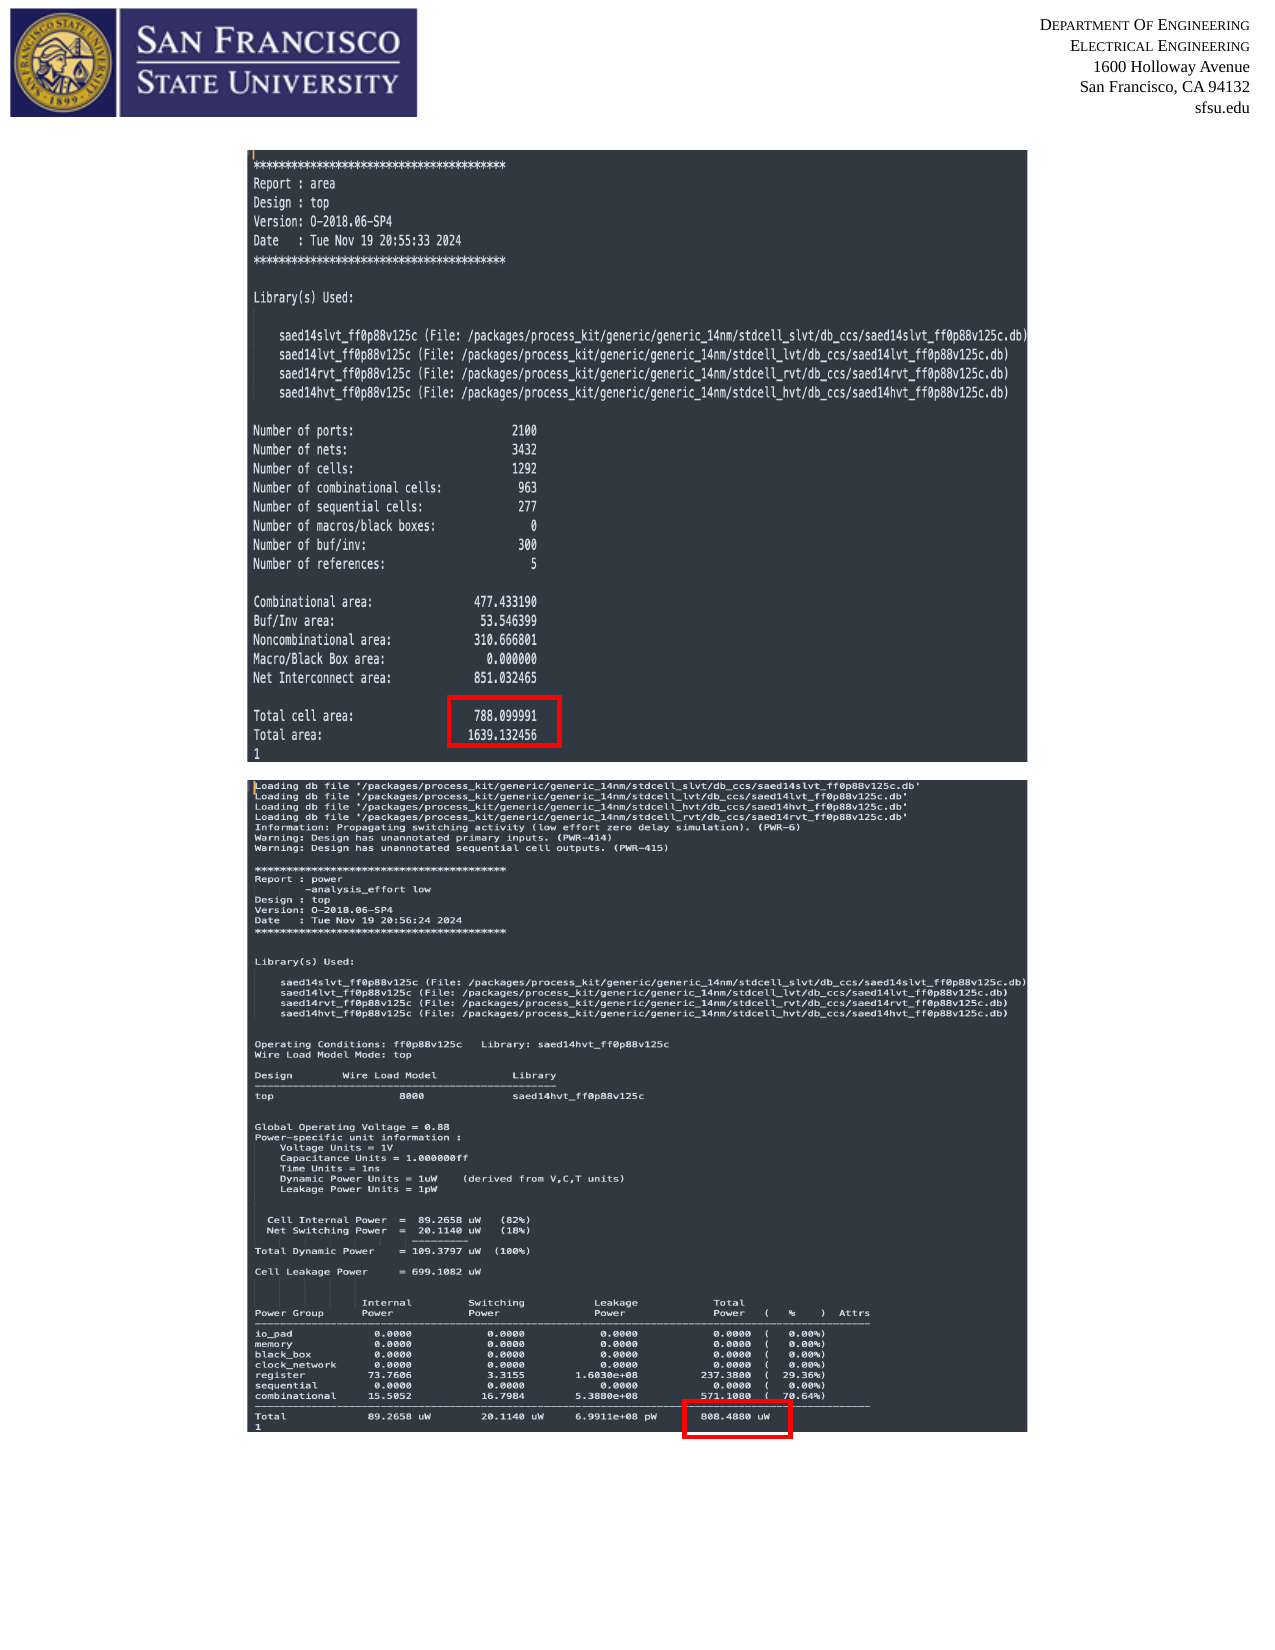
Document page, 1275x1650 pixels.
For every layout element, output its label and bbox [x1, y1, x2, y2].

picture [10, 7, 419, 117]
picture [247, 150, 1028, 762]
picture [247, 780, 1028, 1432]
picture [687, 1403, 788, 1432]
